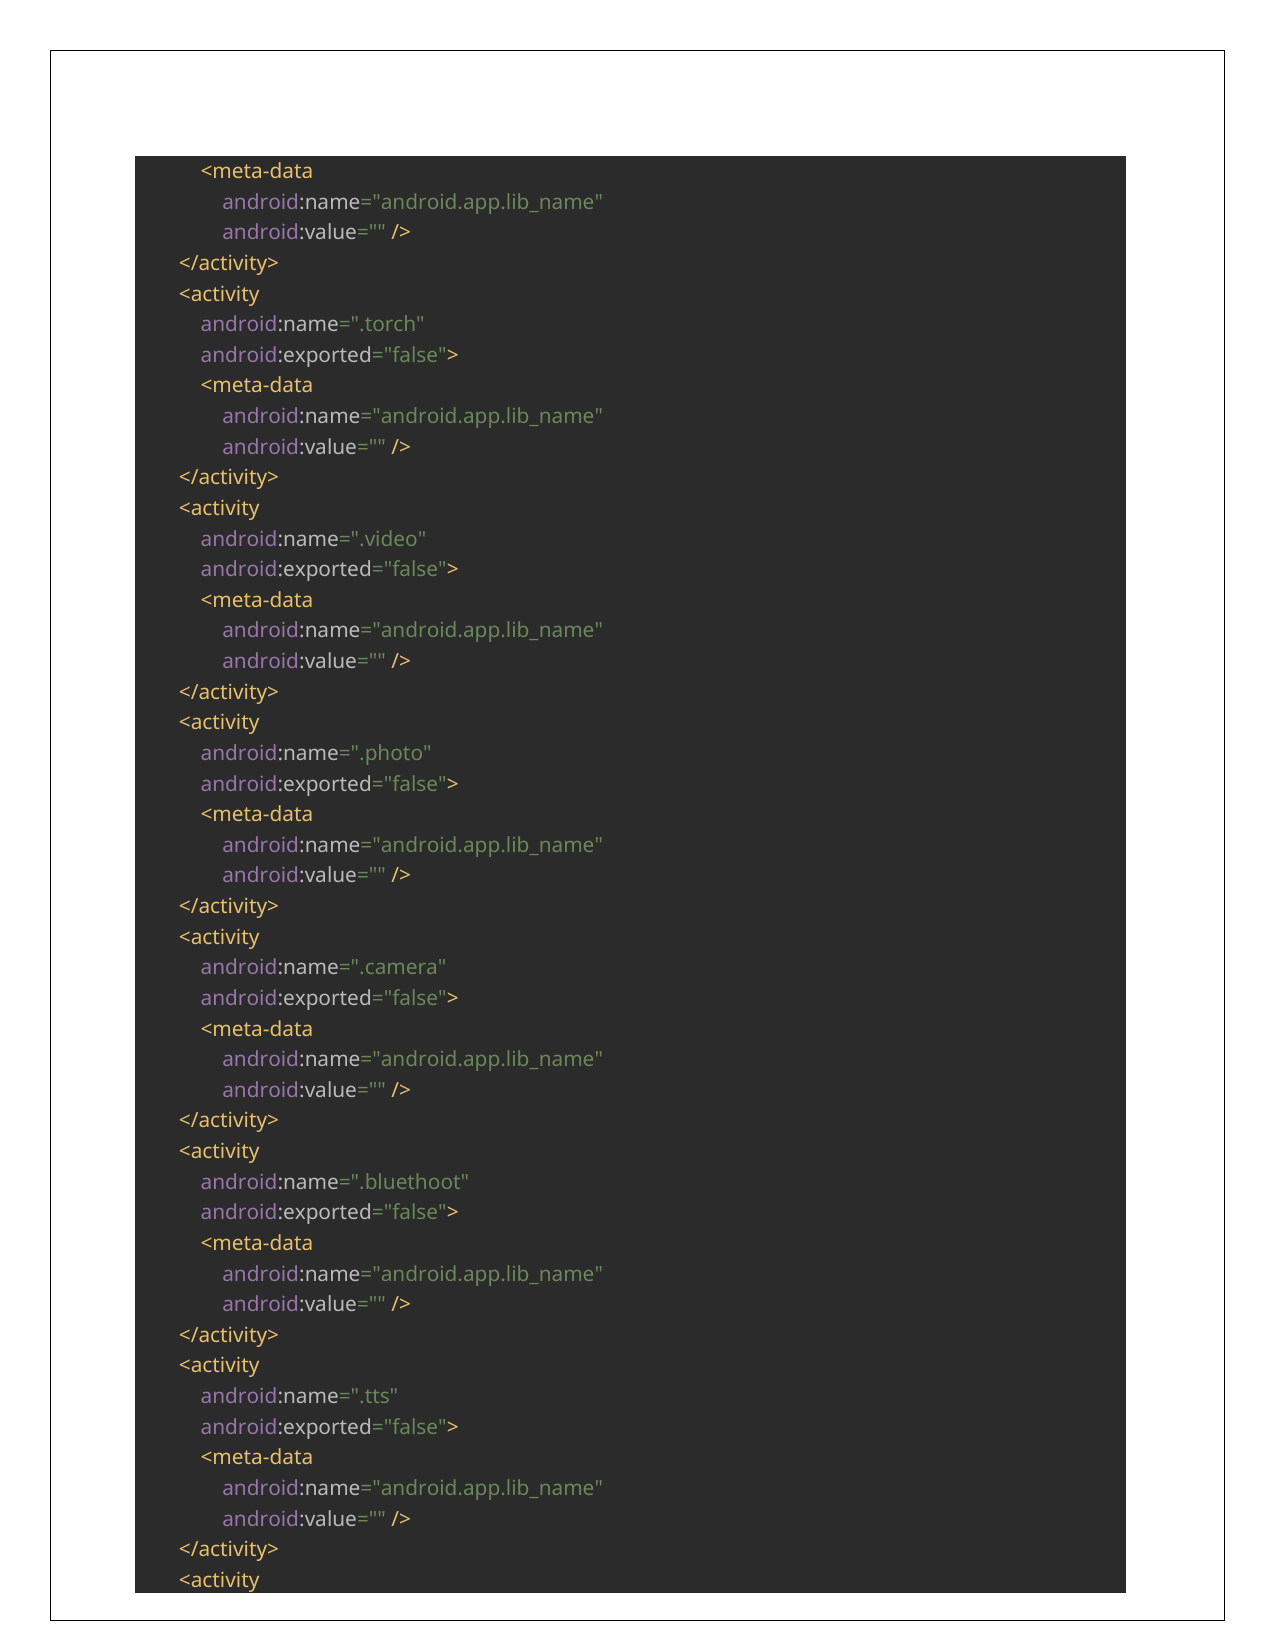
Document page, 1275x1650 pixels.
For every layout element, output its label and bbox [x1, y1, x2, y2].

text [135, 156, 1126, 1593]
